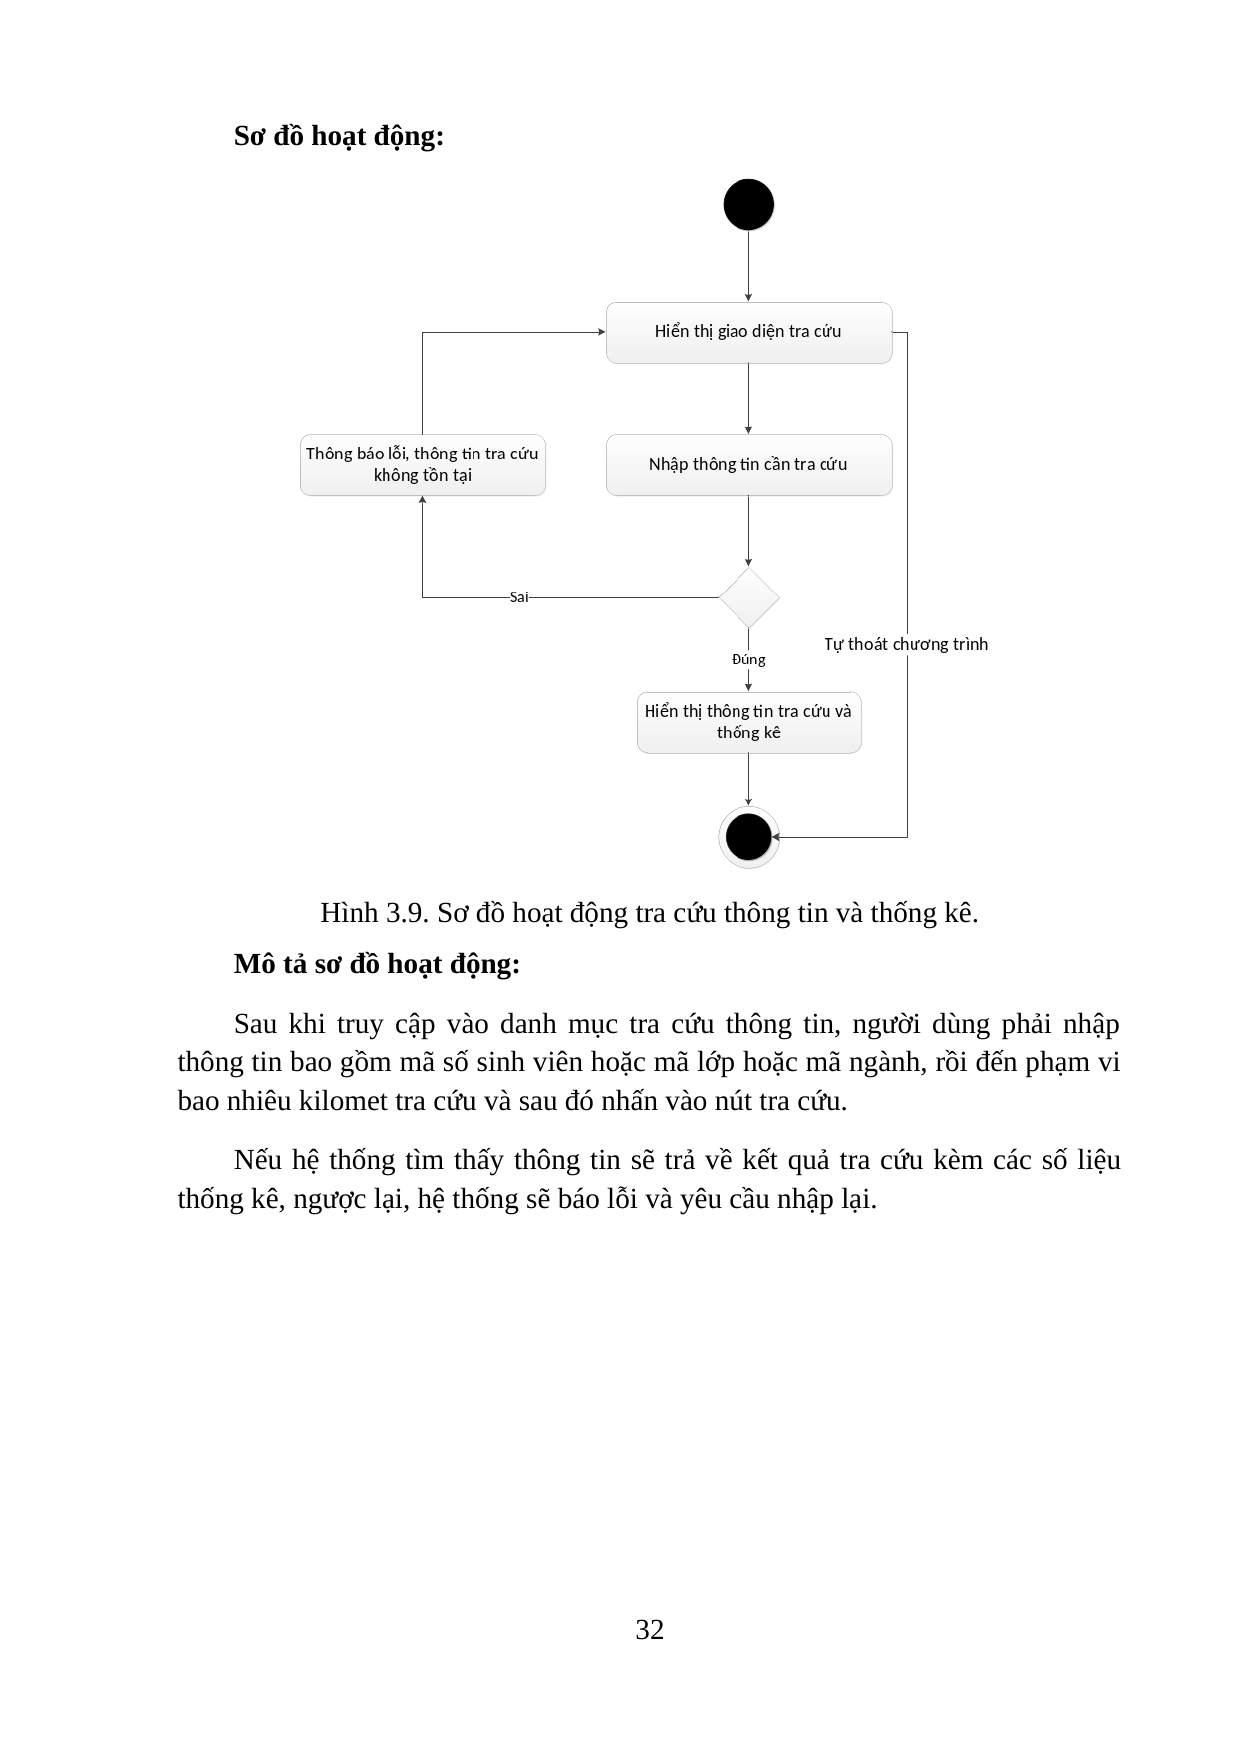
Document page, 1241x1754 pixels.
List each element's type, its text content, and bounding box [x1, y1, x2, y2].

text Sau khi truy cập vào danh mục tra cứu thông tin, người dùng phải nhập thông tin bao gồm mã số sinh viên hoặc mã lớp hoặc mã ngành, rồi đến phạm vi bao nhiêu kilomet tra cứu và sau đó nhấn vào nút tra cứu. [177, 1006, 1122, 1117]
text Sơ đồ hoạt động: [177, 118, 1122, 152]
subtitle Hình 3.9. Sơ đồ hoạt động tra cứu thông tin và thống kê. [177, 896, 1122, 929]
text Mô tả sơ đồ hoạt động: [177, 947, 1122, 980]
text Nếu hệ thống tìm thấy thông tin sẽ trả về kết quả tra cứu kèm các số liệu thống kê, ngược lại, hệ thống sẽ báo lỗi và yêu cầu nhập lại. [177, 1142, 1122, 1214]
